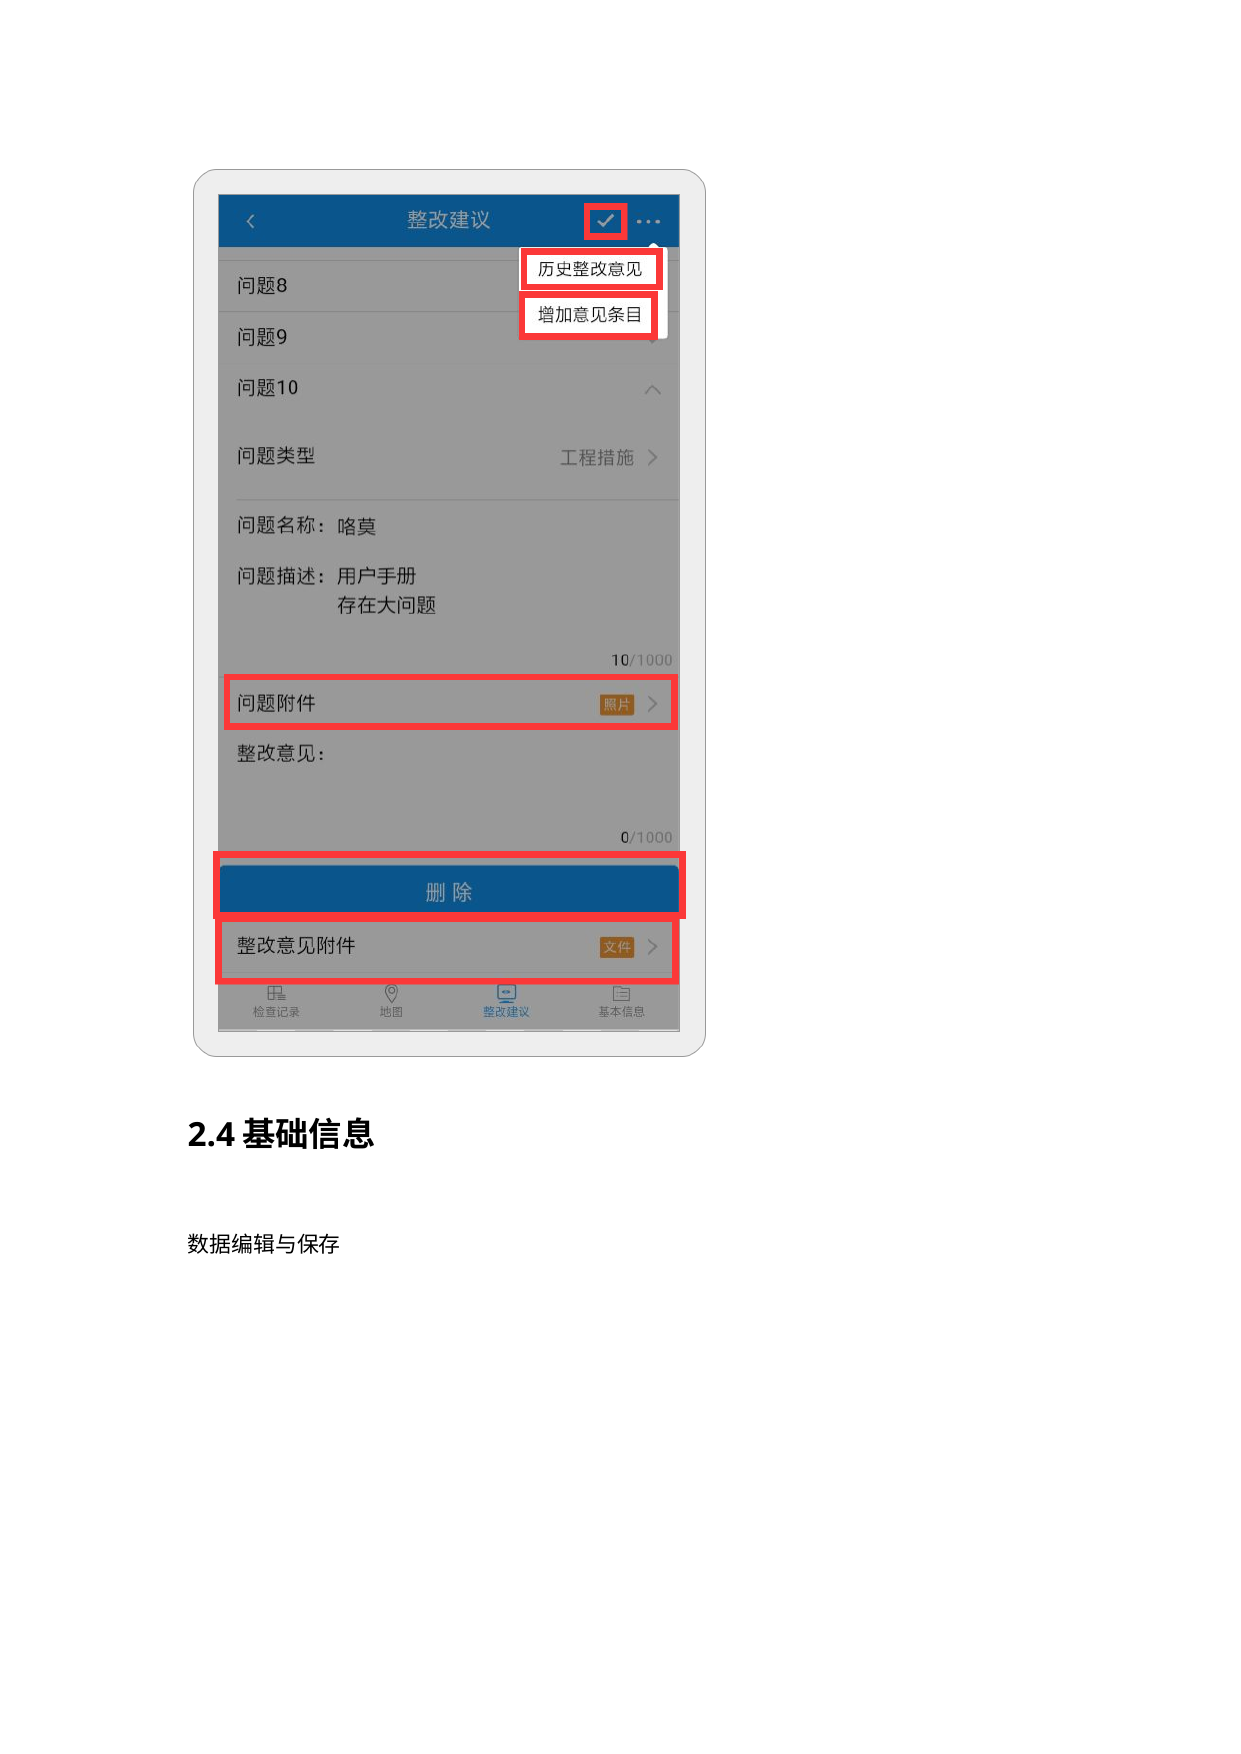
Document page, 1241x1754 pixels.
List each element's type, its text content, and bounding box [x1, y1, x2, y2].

picture [187, 162, 712, 1067]
text 数据编辑与保存 [187, 1226, 1053, 1259]
subtitle 2.4基础信息 [187, 1099, 1053, 1164]
